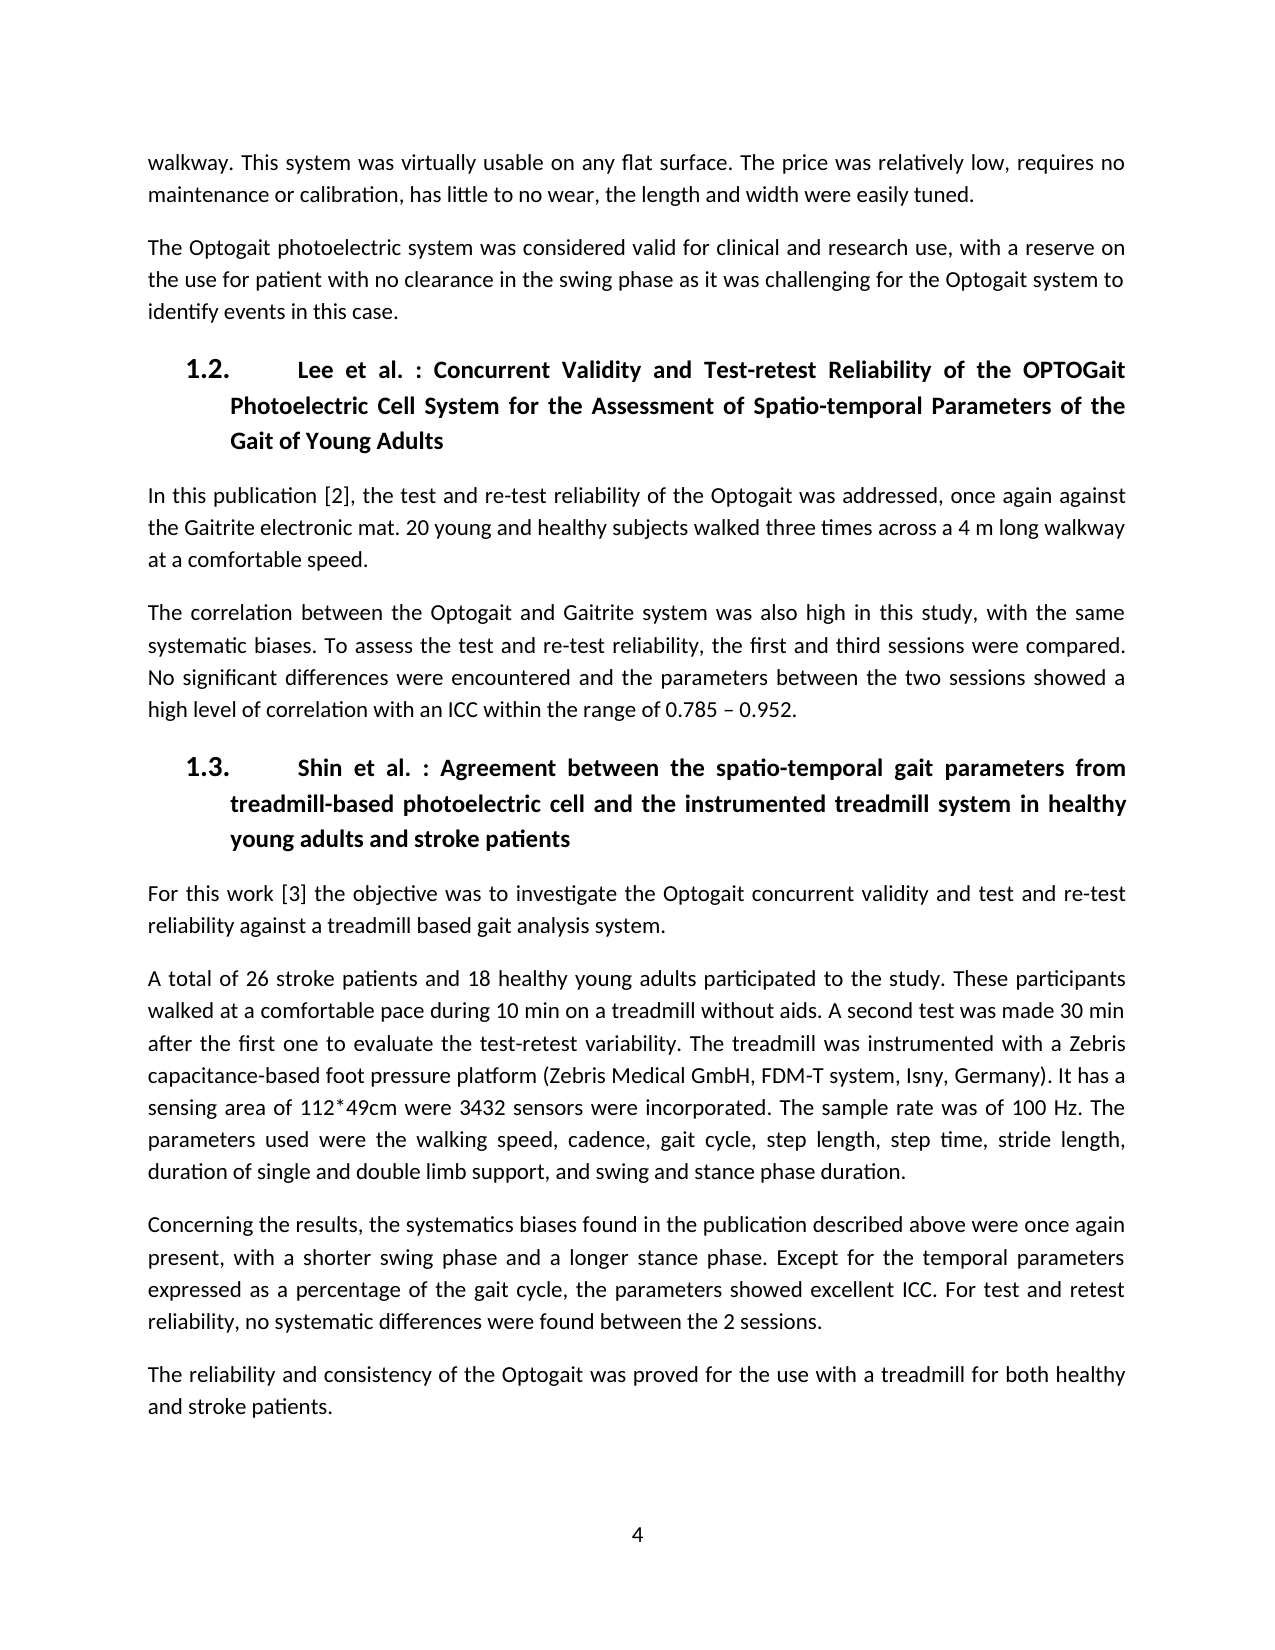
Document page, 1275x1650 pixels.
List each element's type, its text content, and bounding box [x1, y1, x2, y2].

text The correlation between the Optogait and Gaitrite system was also high in this study, with the same systematic biases. To assess the test and re-test reliability, the first and third sessions were compared. No significant differences were encountered and the parameters between the two sessions showed a high level of correlation with an ICC within the range of 0.785 – 0.952. [148, 598, 1127, 723]
list Shin et al. : Agreement between the spatio-temporal gait parameters from treadmill-based photoelectric cell and the instrumented treadmill system in healthy young adults and stroke patients [185, 748, 1127, 854]
text Concerning the results, the systematics biases found in the publication described above were once again present, with a shorter swing phase and a longer stance phase. Except for the temporal parameters expressed as a percentage of the gait cycle, the parameters showed excellent ICC. For test and retest reliability, no systematic differences were found between the 2 sessions. [148, 1210, 1127, 1335]
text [148, 148, 1127, 208]
text In this publication [2], the test and re-test reliability of the Optogait was addressed, once again against the Gaitrite electronic mat. 20 young and healthy subjects walked three times across a 4 m long walkway at a comfortable speed. [148, 481, 1127, 573]
text For this work [3] the objective was to investigate the Optogait concurrent validity and test and re-test reliability against a treadmill based gait analysis system. [148, 879, 1127, 939]
list Lee et al. : Concurrent Validity and Test-retest Reliability of the OPTOGait Photoelectric Cell System for the Assessment of Spatio-temporal Parameters of the Gait of Young Adults [185, 350, 1127, 456]
text A total of 26 stroke patients and 18 healthy young adults participated to the study. These participants walked at a comfortable pace during 10 min on a treadmill without aids. A second test was made 30 min after the first one to evaluate the test-retest variability. The treadmill was instrumented with a Zebris capacitance-based foot pressure platform (Zebris Medical GmbH, FDM-T system, Isny, Germany). It has a sensing area of 112*49cm were 3432 sensors were incorporated. The sample rate was of 100 Hz. The parameters used were the walking speed, cadence, gait cycle, step length, step time, stride length, duration of single and double limb support, and swing and stance phase duration. [148, 964, 1127, 1185]
text The reliability and consistency of the Optogait was proved for the use with a treadmill for both healthy and stroke patients. [148, 1360, 1127, 1420]
text The Optogait photoelectric system was considered valid for clinical and research use, with a reserve on the use for patient with no clearance in the swing phase as it was challenging for the Optogait system to identify events in this case. [148, 233, 1127, 325]
